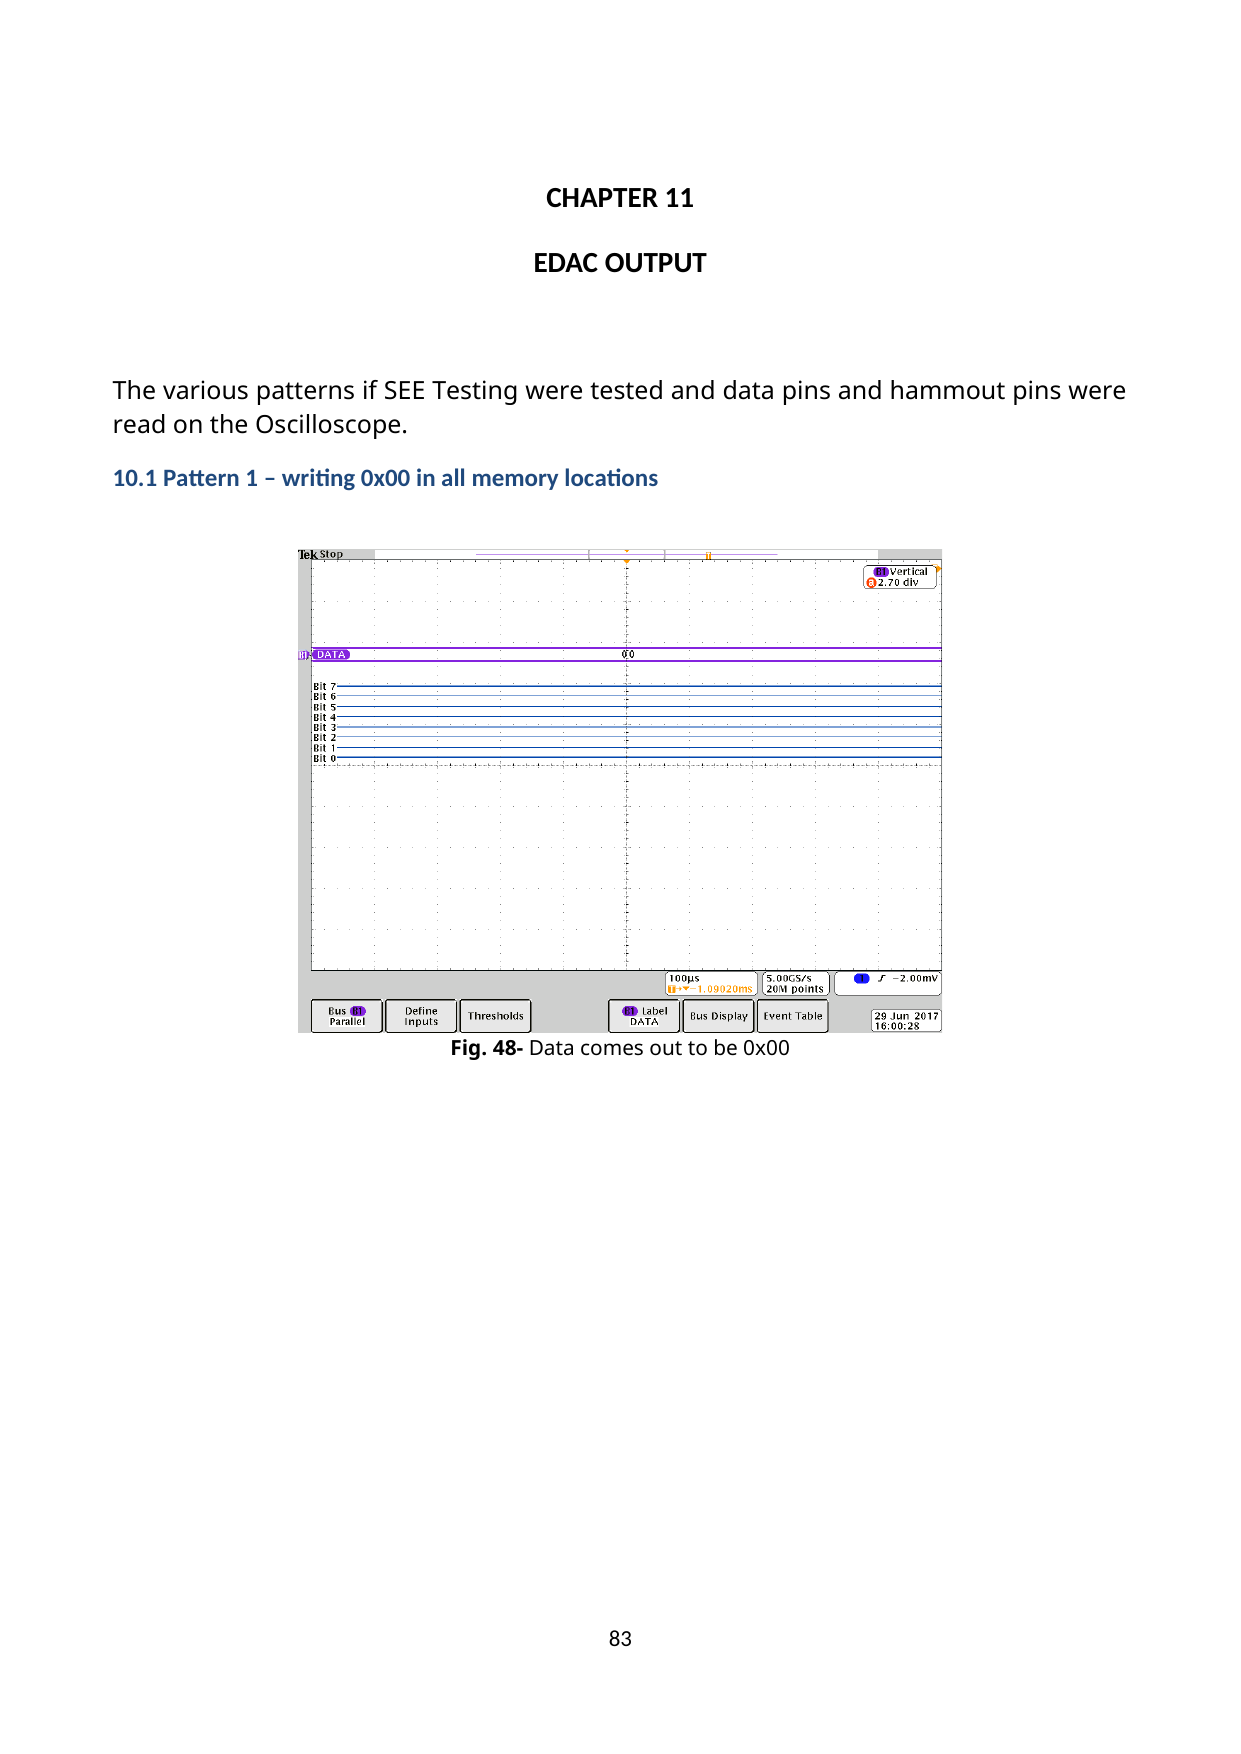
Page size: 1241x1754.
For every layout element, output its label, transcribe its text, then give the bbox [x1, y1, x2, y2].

text Fig. 48- Data comes out to be 0x00 [112, 1033, 1128, 1061]
subtitle CHAPTER 11 [112, 179, 1128, 215]
picture [298, 549, 943, 1033]
subtitle 10.1 Pattern 1 – writing 0x00 in all memory locations [112, 462, 1128, 492]
subtitle EDAC OUTPUT [112, 244, 1128, 279]
text The various patterns if SEE Testing were tested and data pins and hammout pins were read on the Oscilloscope. [112, 373, 1128, 441]
